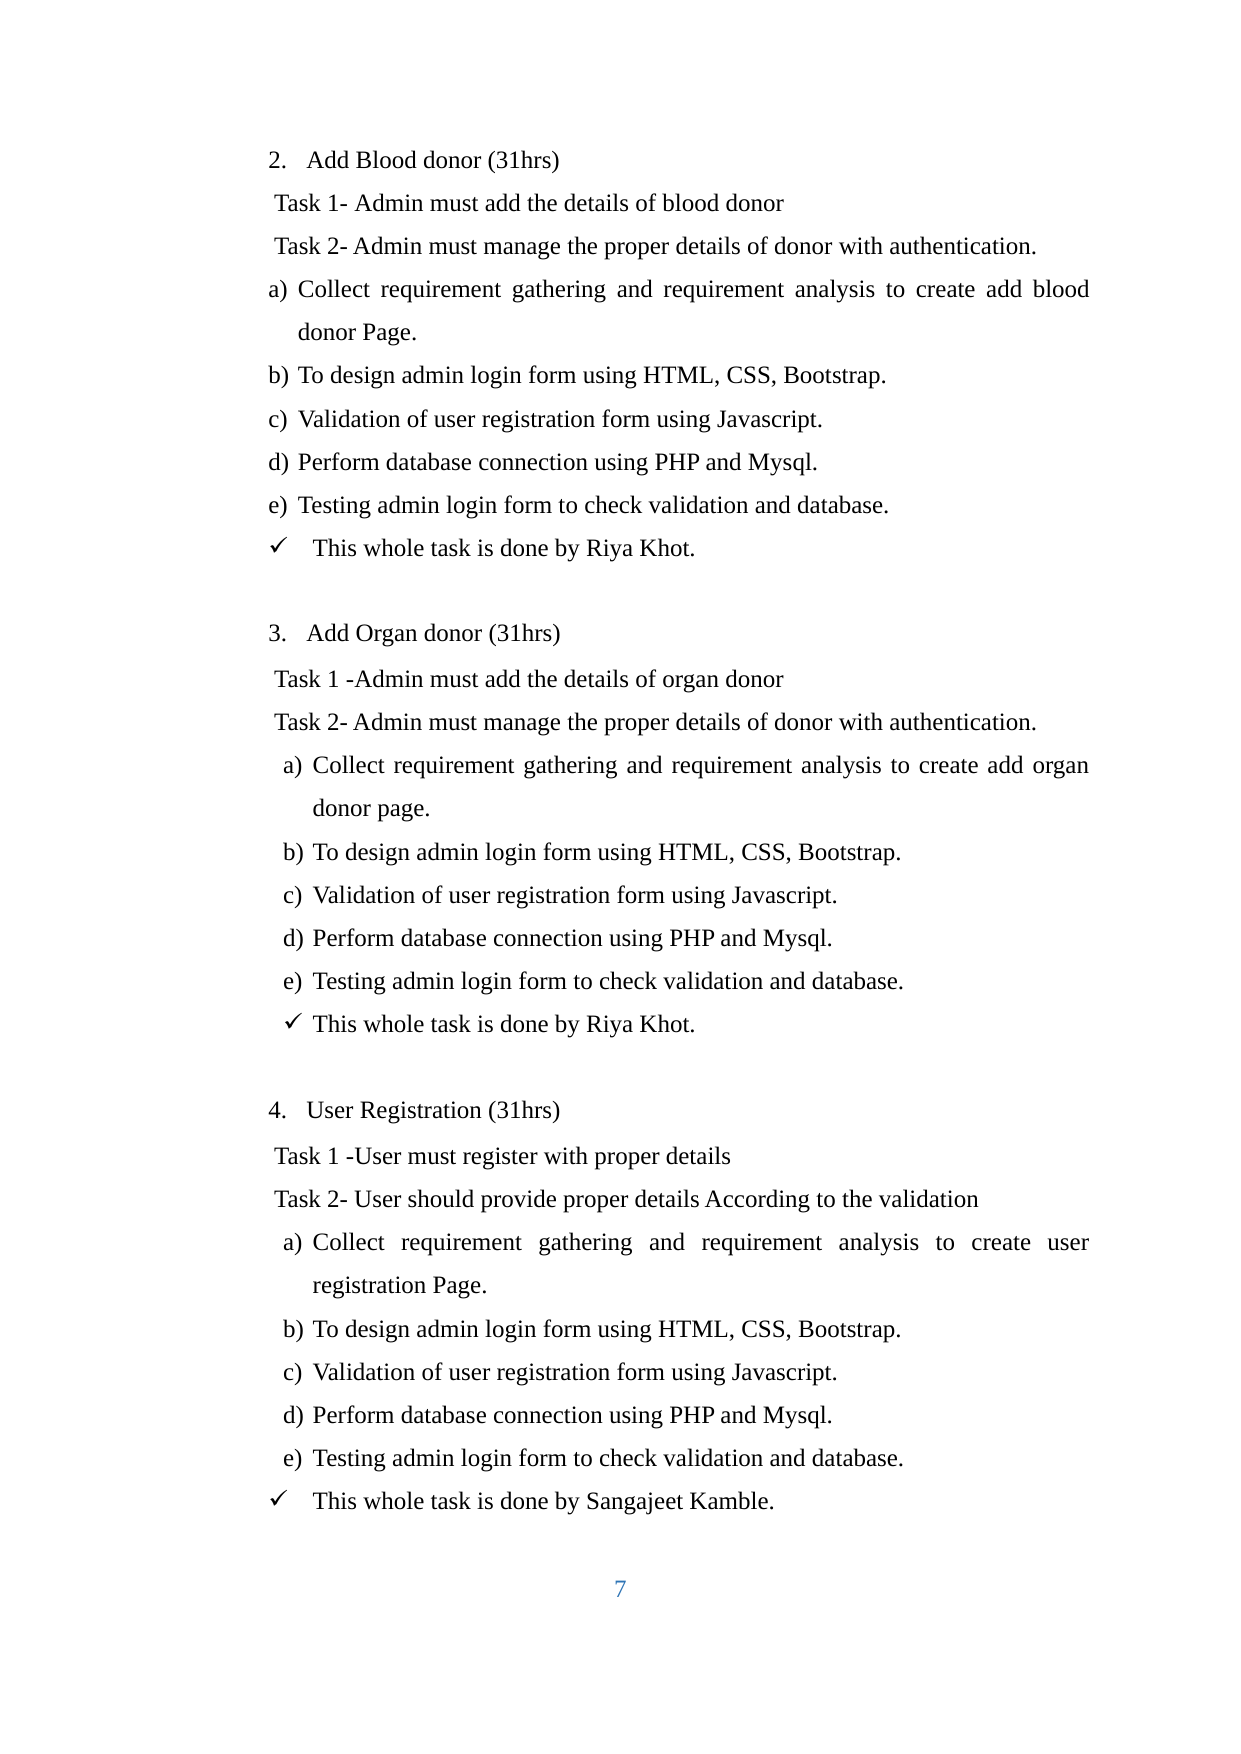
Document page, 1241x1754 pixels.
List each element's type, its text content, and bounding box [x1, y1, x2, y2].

list This whole task is done by Riya Khot. [283, 1009, 1090, 1038]
list Add Blood donor (31hrs) [268, 145, 1090, 174]
list To design admin login form using HTML, CSS, Bootstrap. [283, 837, 1090, 865]
list Perform database connection using PHP and Mysql. [283, 1400, 1090, 1429]
list Perform database connection using PHP and Mysql. [283, 923, 1090, 952]
list Collect requirement gathering and requirement analysis to create add organ donor page. [283, 750, 1090, 822]
list Validation of user registration form using Javascript. [268, 404, 1090, 432]
list Testing admin login form to check validation and database. [283, 1443, 1090, 1472]
list Validation of user registration form using Javascript. [283, 880, 1090, 908]
list Task 1- Admin must add the details of blood donor [268, 188, 1090, 217]
list To design admin login form using HTML, CSS, Bootstrap. [283, 1314, 1090, 1342]
list Task 2- User should provide proper details According to the validation [268, 1184, 1090, 1213]
list Add Organ donor (31hrs) [268, 618, 1090, 647]
list Task 2- Admin must manage the proper details of donor with authentication. [268, 231, 1090, 260]
list This whole task is done by Sangajeet Kamble. [268, 1486, 1090, 1515]
list Testing admin login form to check validation and database. [283, 966, 1090, 995]
list Collect requirement gathering and requirement analysis to create user registration Page. [283, 1227, 1090, 1299]
list Task 2- Admin must manage the proper details of donor with authentication. [268, 707, 1090, 736]
list Collect requirement gathering and requirement analysis to create add blood donor Page. [268, 274, 1090, 346]
list Testing admin login form to check validation and database. [268, 490, 1090, 519]
text Task 1 -Admin must add the details of organ donor [268, 664, 1090, 693]
list User Registration (31hrs) [268, 1095, 1090, 1124]
text Task 1 -User must register with proper details [268, 1141, 1090, 1170]
list This whole task is done by Riya Khot. [268, 533, 1090, 562]
list Validation of user registration form using Javascript. [283, 1357, 1090, 1386]
list To design admin login form using HTML, CSS, Bootstrap. [268, 361, 1090, 389]
list Perform database connection using PHP and Mysql. [268, 447, 1090, 476]
text 7 [150, 1574, 1090, 1603]
